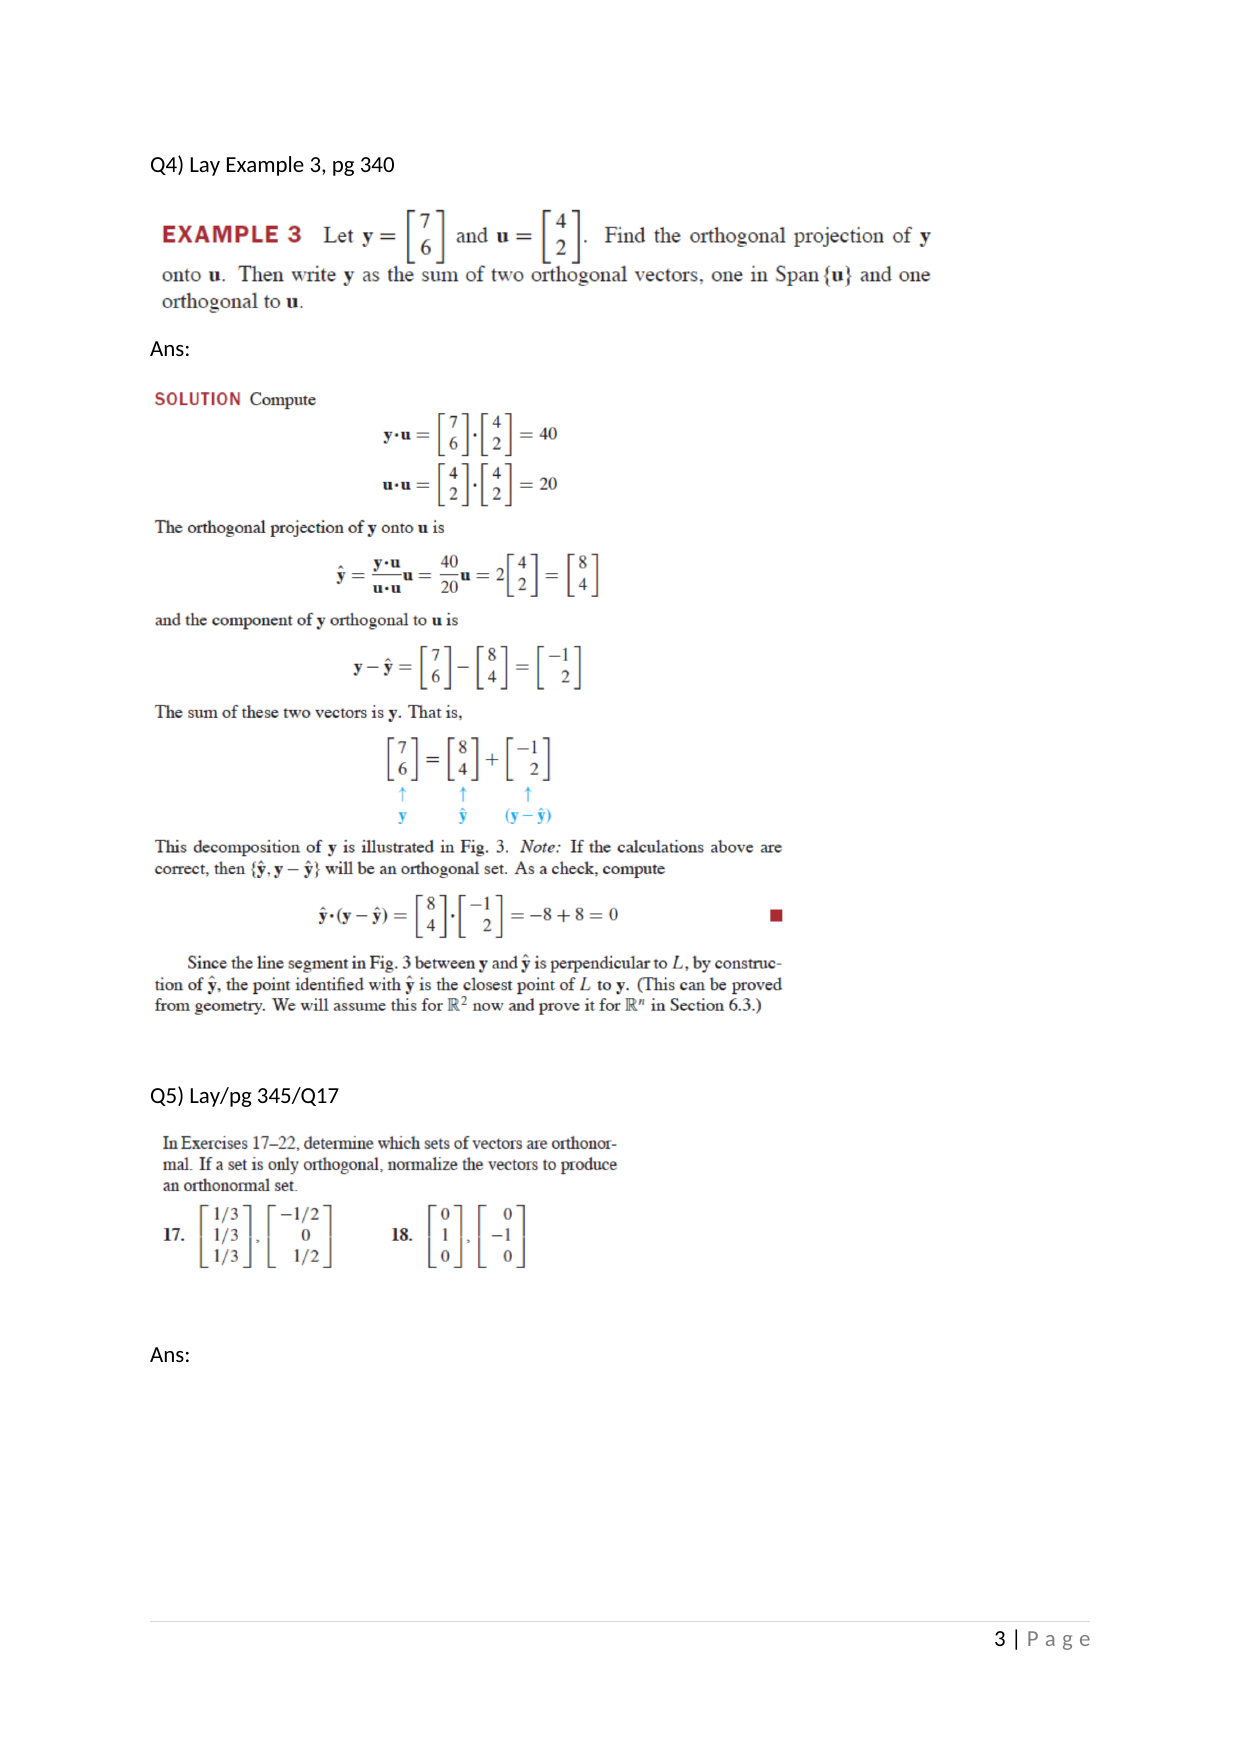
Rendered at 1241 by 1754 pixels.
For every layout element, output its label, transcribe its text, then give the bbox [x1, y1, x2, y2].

picture [150, 380, 809, 1016]
text Ans: [150, 1340, 1090, 1368]
text Ans: [150, 334, 1090, 362]
text Q4) Lay Example 3, pg 340 [150, 150, 1090, 178]
picture [150, 1128, 624, 1274]
text Q5) Lay/pg 345/Q17 [150, 1082, 1090, 1110]
picture [150, 196, 944, 315]
